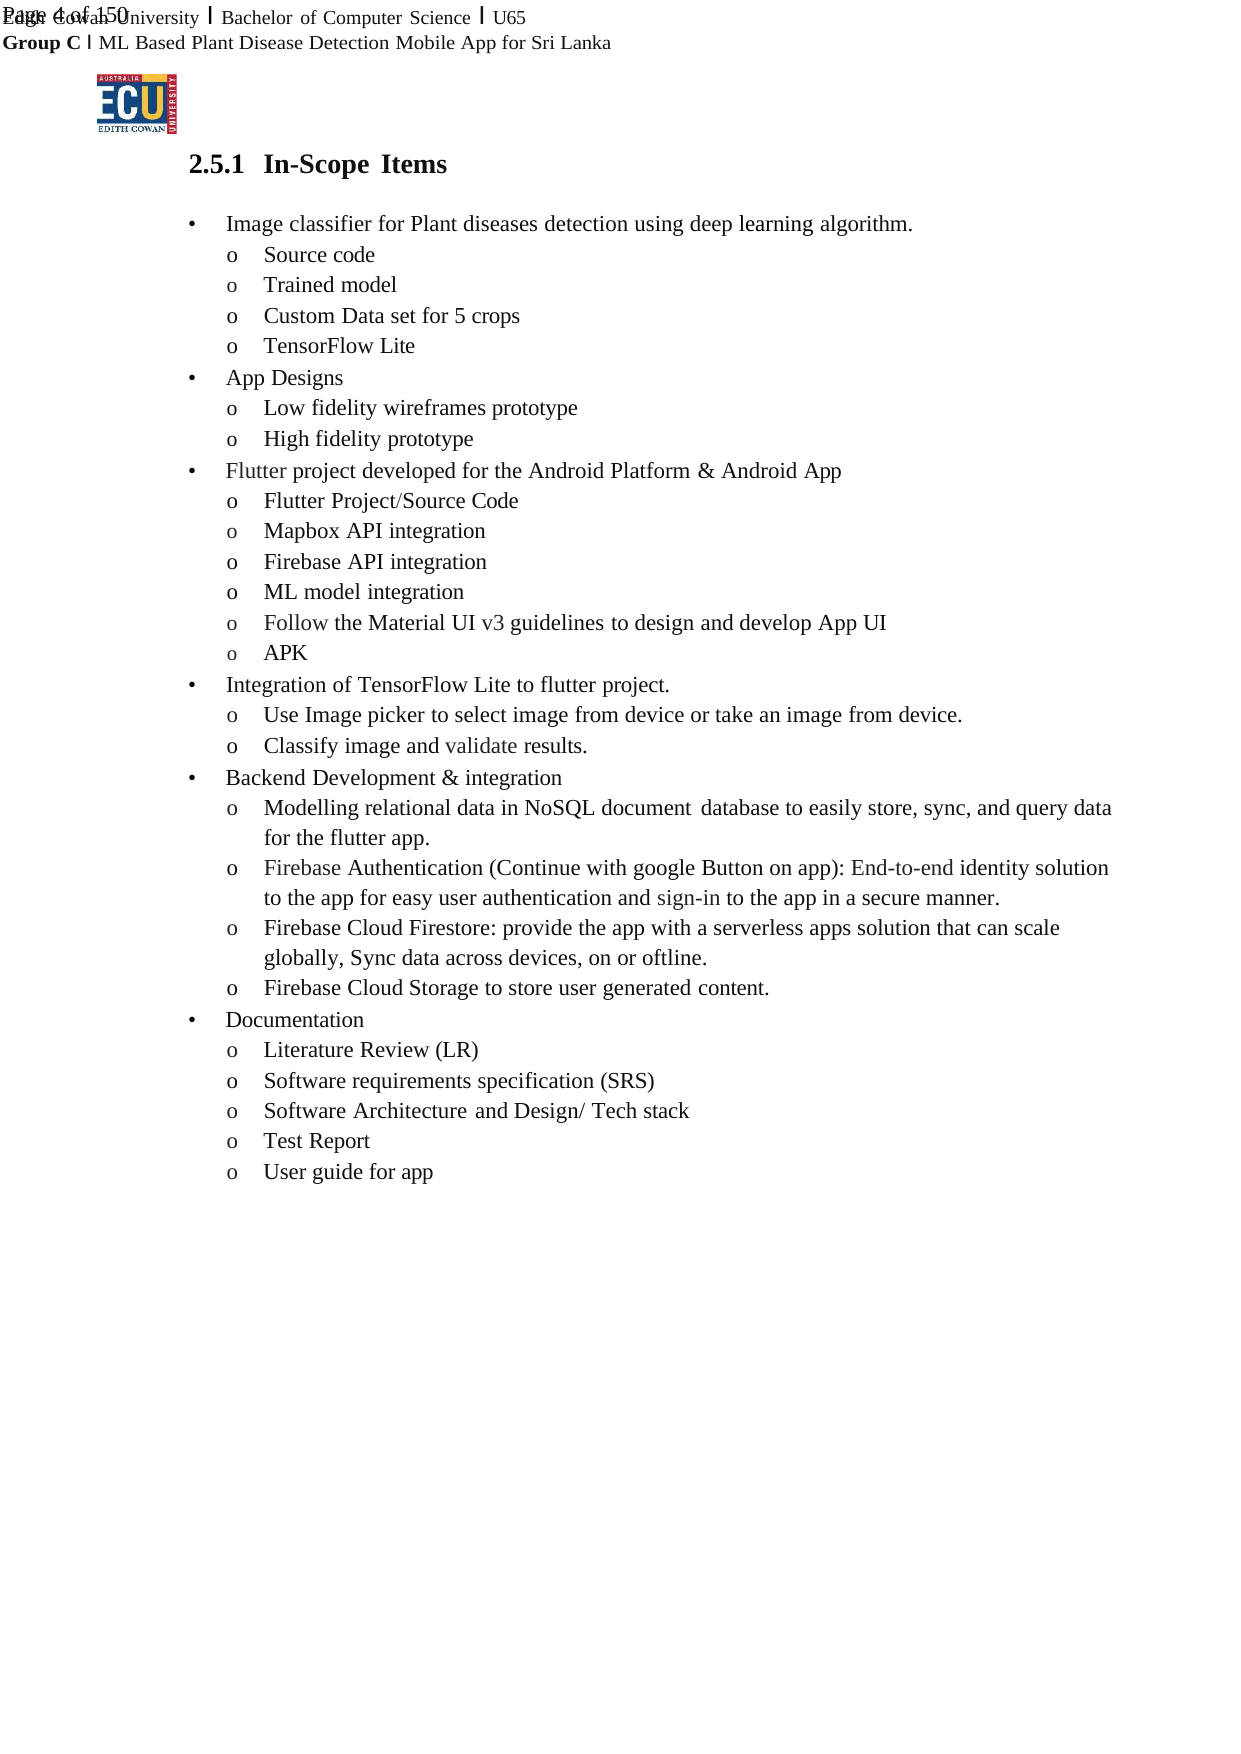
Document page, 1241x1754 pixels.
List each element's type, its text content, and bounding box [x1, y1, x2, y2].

list Modelling relational data in NoSQL document database to easily store, sync, and query data for the flutter app. [226, 794, 1131, 850]
list Software requirements specification (SRS) [226, 1067, 1163, 1093]
list Custom Data set for 5 crops [226, 302, 1163, 328]
list Backend Development & integration [188, 764, 1163, 790]
list Firebase Authentication (Continue with google Button on app): End-to-end identity solution to the app for easy user authentication and sign-in to the app in a secure manner. [226, 854, 1131, 910]
list Firebase API integration [226, 548, 1163, 574]
list App Designs [188, 364, 1163, 391]
list Low fidelity wireframes prototype [226, 394, 1163, 421]
list TensorFlow Lite [226, 332, 1163, 358]
list High fidelity prototype [226, 425, 1163, 451]
list Test Report [226, 1127, 1163, 1154]
list Source code [226, 241, 1163, 267]
list Software Architecture and Design/ Tech stack [226, 1097, 1163, 1123]
list APK [227, 639, 1163, 665]
list Trained model [226, 272, 1163, 298]
list Classify image and validate results. [226, 732, 1163, 758]
list Follow the Material UI v3 guidelines to design and develop App UI [226, 608, 1163, 635]
list Literature Review (LR) [226, 1036, 1163, 1063]
subtitle In-Scope Items [188, 147, 1163, 179]
list Flutter Project/Source Code [226, 487, 1163, 514]
list Flutter project developed for the Android Platform & Android App [188, 457, 1163, 483]
list Use Image picker to select image from device or take an image from device. [226, 701, 1163, 727]
picture [97, 74, 177, 134]
list Firebase Cloud Firestore: provide the app with a serverless apps solution that can scale globally, Sync data across devices, on or oftline. [226, 914, 1131, 970]
list Integration of TensorFlow Lite to flutter project. [188, 671, 1163, 697]
list Mapbox API integration [226, 517, 1163, 544]
list ML model integration [226, 578, 1163, 605]
list Documentation [188, 1006, 1163, 1033]
list User guide for app [226, 1158, 1163, 1184]
list Image classifier for Plant diseases detection using deep learning algorithm. [188, 211, 1163, 237]
list Firebase Cloud Storage to store user generated content. [226, 974, 1163, 1001]
